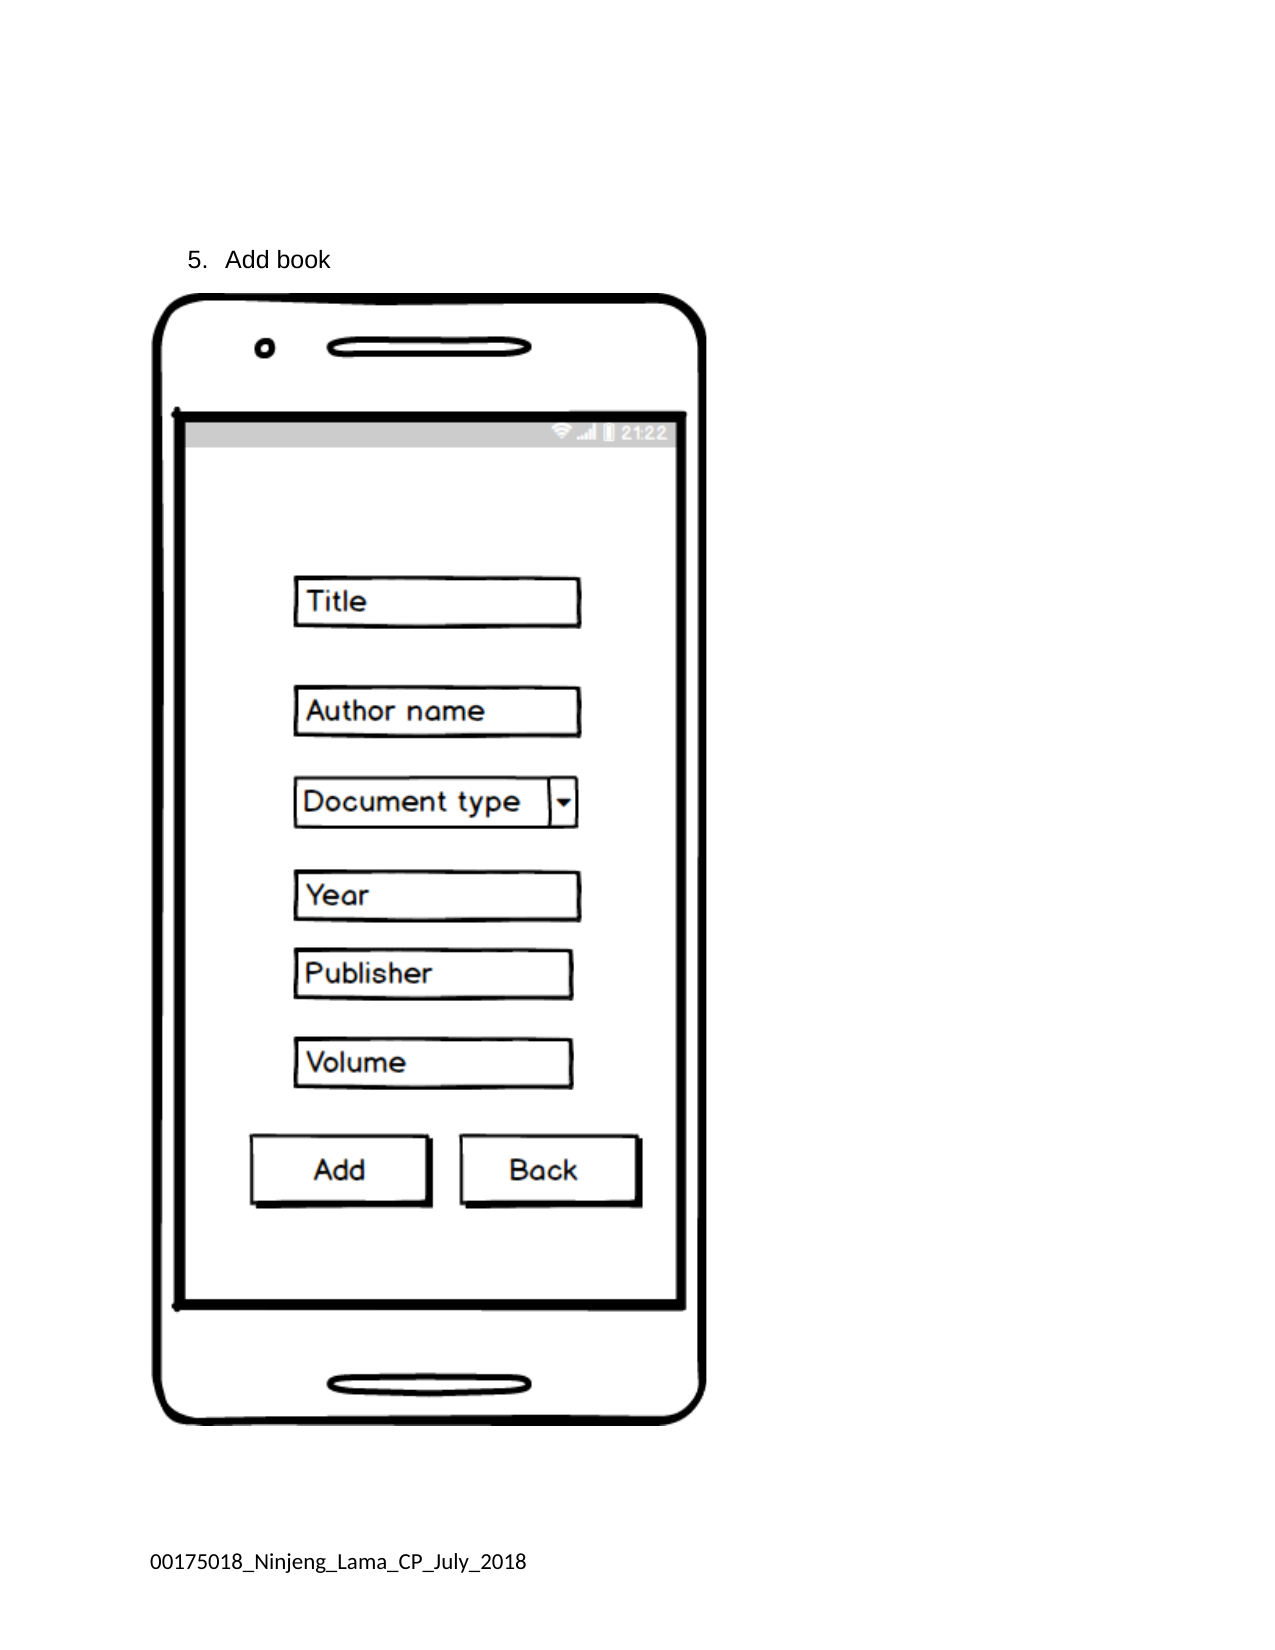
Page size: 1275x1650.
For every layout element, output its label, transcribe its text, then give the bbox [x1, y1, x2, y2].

picture [150, 293, 707, 1426]
list Add book [187, 245, 1125, 274]
